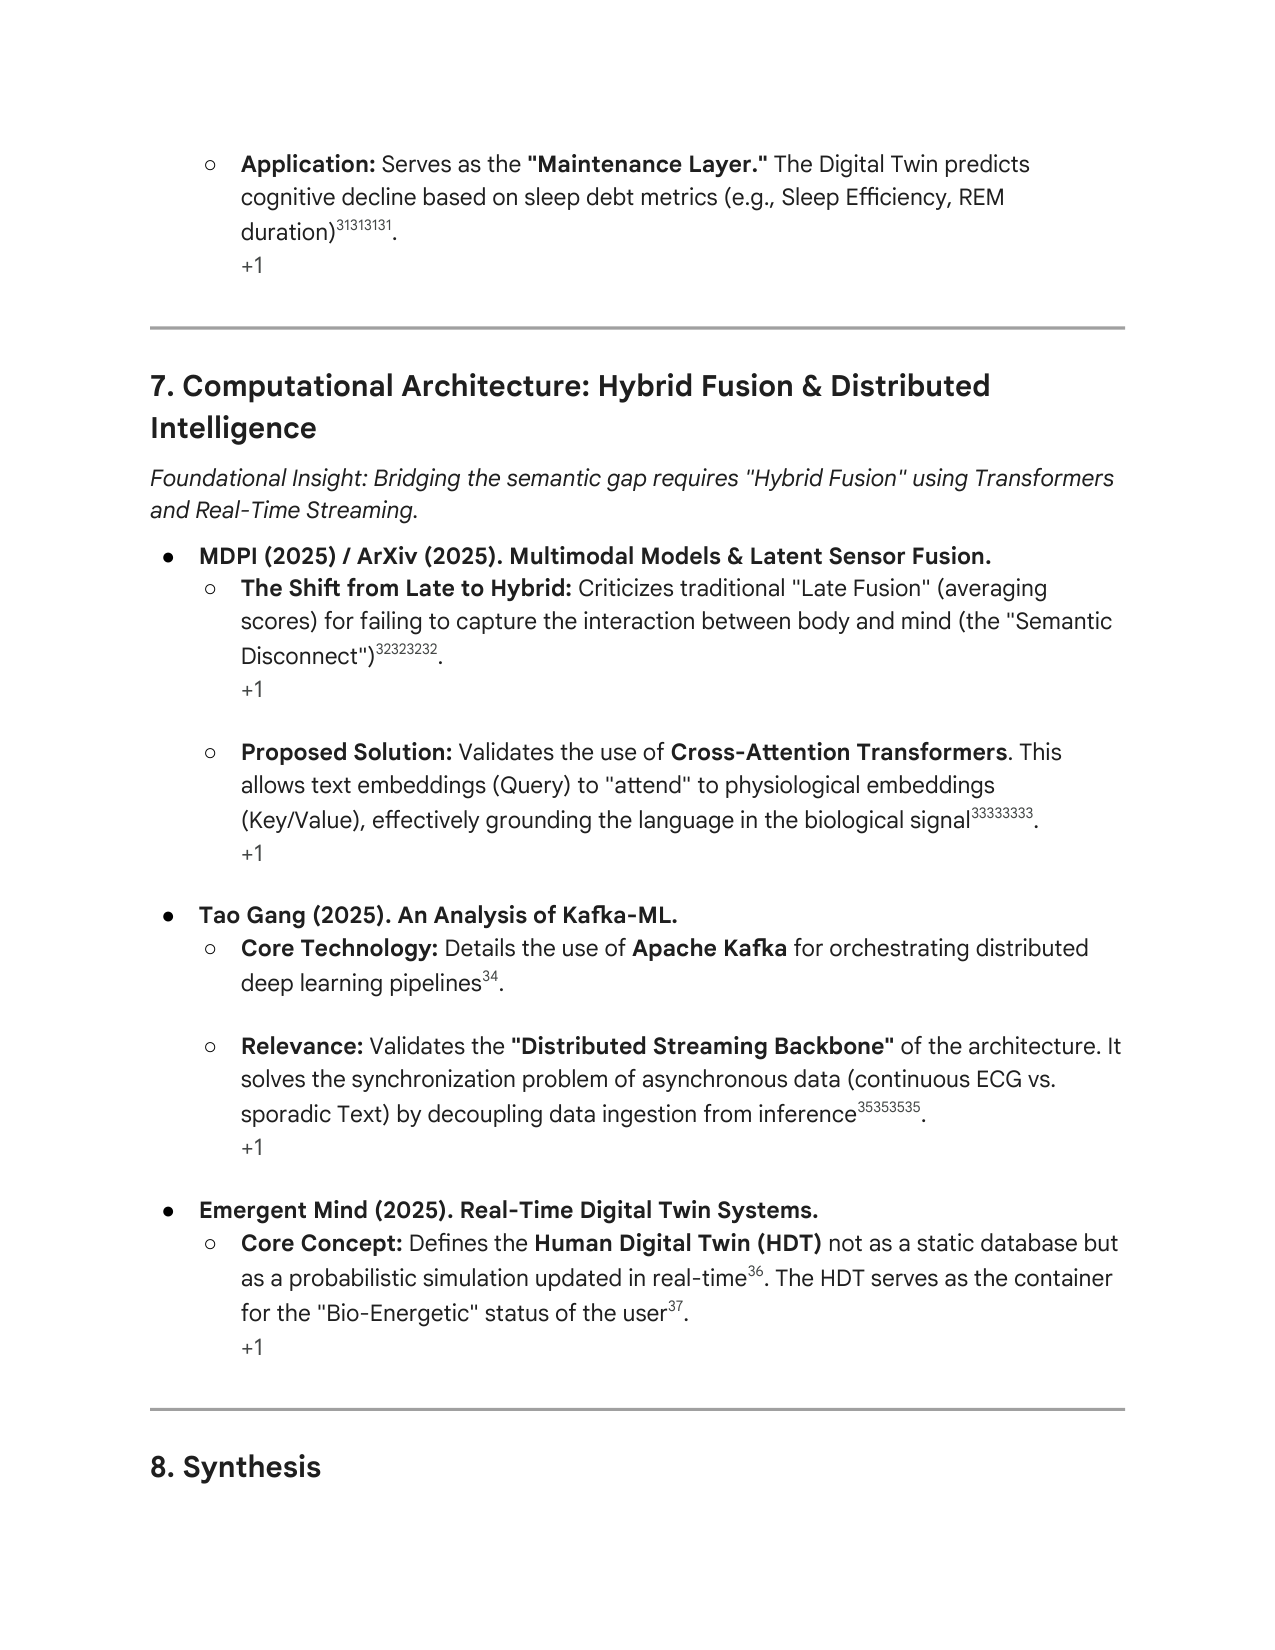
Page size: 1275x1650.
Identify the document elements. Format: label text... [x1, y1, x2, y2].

subtitle 8. Synthesis [150, 1411, 1125, 1486]
list Core Technology: Details the use of Apache Kafka for orchestrating distributed deep learning pipelines34. [203, 934, 1125, 1029]
list Tao Gang (2025). An Analysis of Kafka-ML. [161, 902, 1125, 930]
list Relevance: Validates the "Distributed Streaming Backbone" of the architecture. It solves the synchronization problem of asynchronous data (continuous ECG vs. sporadic Text) by decoupling data ingestion from inference35353535. +1 [203, 1032, 1125, 1192]
list Application: Serves as the "Maintenance Layer." The Digital Twin predicts cognitive decline based on sleep debt metrics (e.g., Sleep Efficiency, REM duration)31313131. +1 [203, 150, 1125, 310]
text Foundational Insight: Bridging the semantic gap requires "Hybrid Fusion" using Transformers and Real-Time Streaming. [150, 464, 1125, 525]
list MDPI (2025) / ArXiv (2025). Multimodal Models & Latent Sensor Fusion. [161, 542, 1125, 571]
list Proposed Solution: Validates the use of Cross-Attention Transformers. This allows text embeddings (Query) to "attend" to physiological embeddings (Key/Value), effectively grounding the language in the biological signal33333333. +1 [203, 738, 1125, 898]
list The Shift from Late to Hybrid: Criticizes traditional "Late Fusion" (averaging scores) for failing to capture the interaction between body and mind (the "Semantic Disconnect")32323232. +1 [203, 574, 1125, 734]
subtitle 7. Computational Architecture: Hybrid Fusion & Distributed Intelligence [150, 330, 1125, 446]
list Core Concept: Defines the Human Digital Twin (HDT) not as a static database but as a probabilistic simulation updated in real-time36. The HDT serves as the container for the "Bio-Energetic" status of the user37. +1 [203, 1229, 1125, 1392]
list Emergent Mind (2025). Real-Time Digital Twin Systems. [161, 1196, 1125, 1225]
